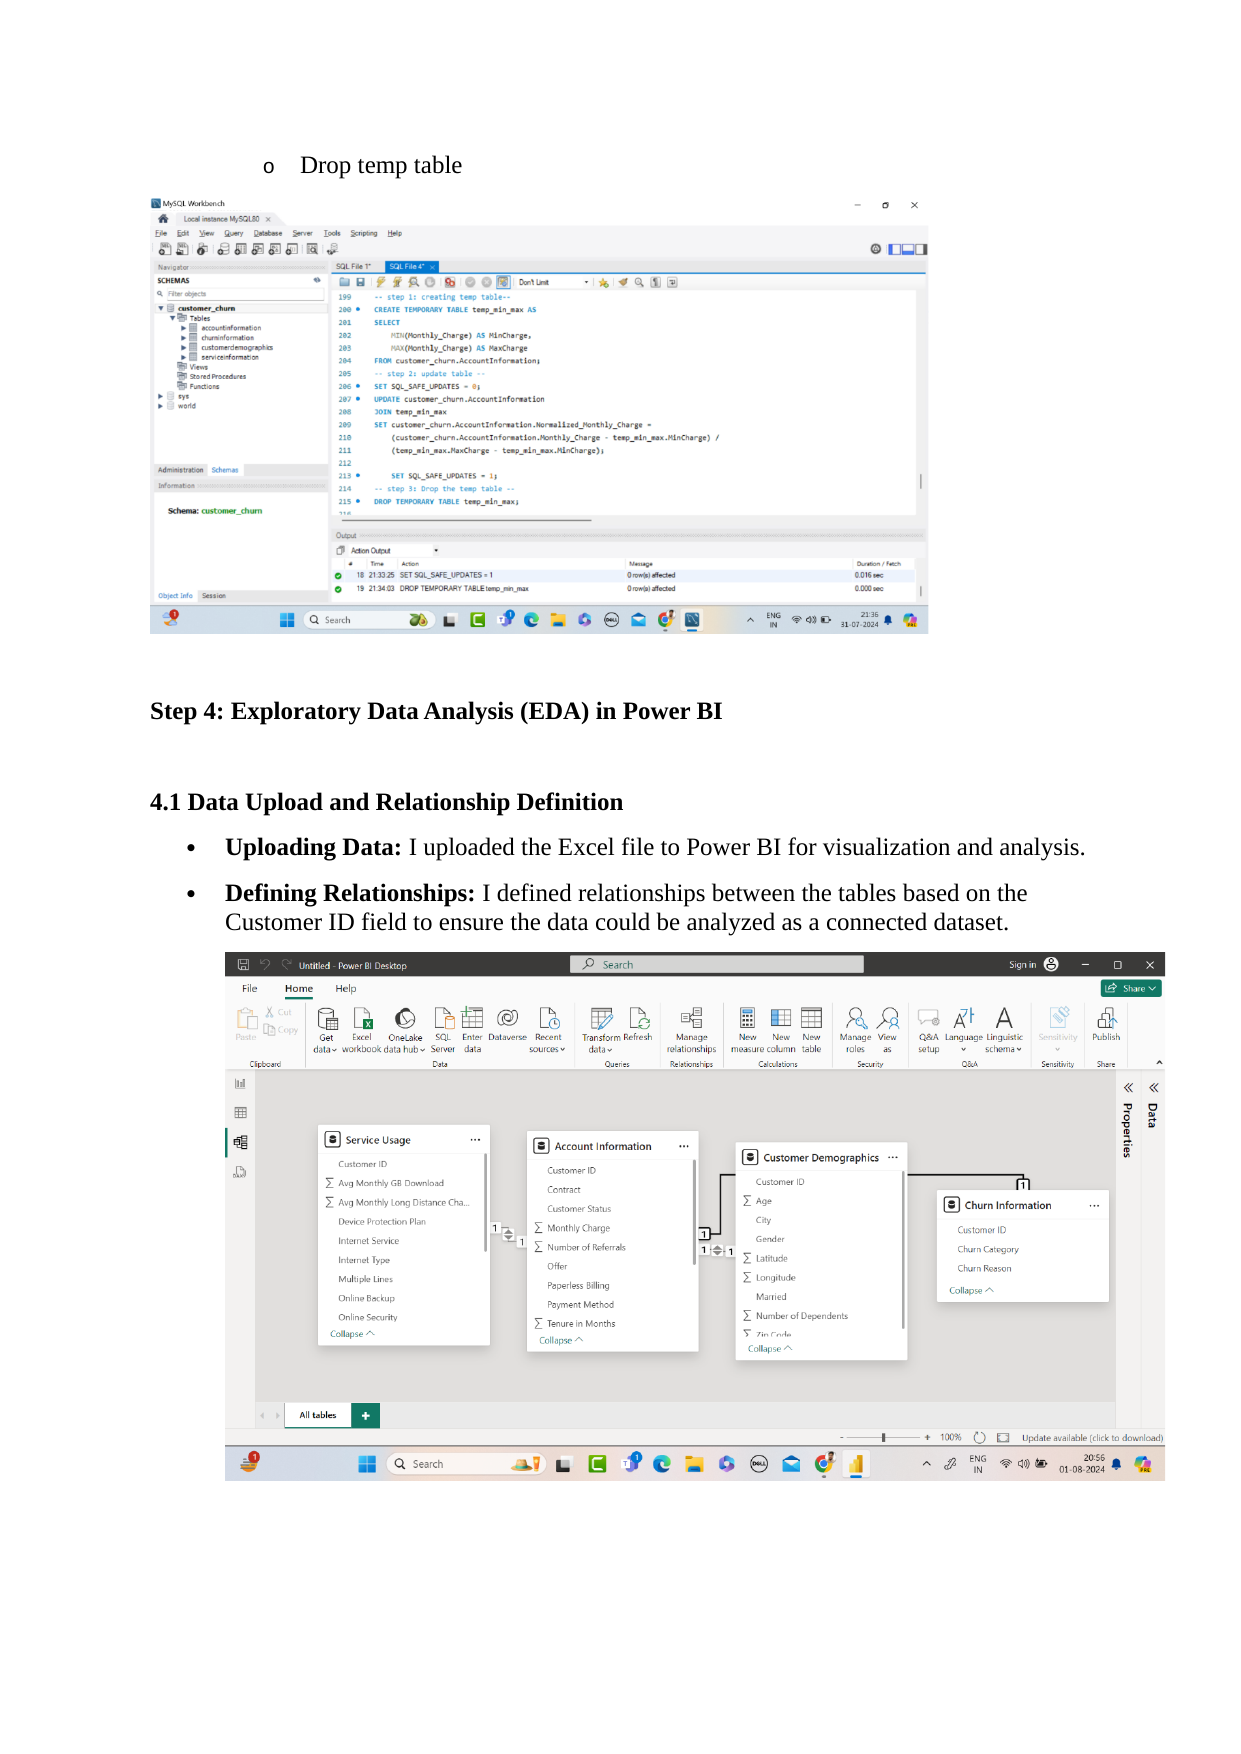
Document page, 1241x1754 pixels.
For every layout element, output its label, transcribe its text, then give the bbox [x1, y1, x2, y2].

text 4.1 Data Upload and Relationship Definition [150, 787, 1090, 816]
list Drop temp table [262, 150, 1090, 179]
picture [225, 952, 1166, 1481]
picture [150, 196, 929, 634]
list Defining Relationships: I defined relationships between the tables based on the Customer ID field to ensure the data could be analyzed as a connected dataset. [187, 878, 1090, 935]
list Uploading Data: I uploaded the Excel file to Power BI for visualization and analysis. [187, 832, 1090, 861]
text Step 4: Exploratory Data Analysis (EDA) in Power BI [150, 696, 1090, 725]
